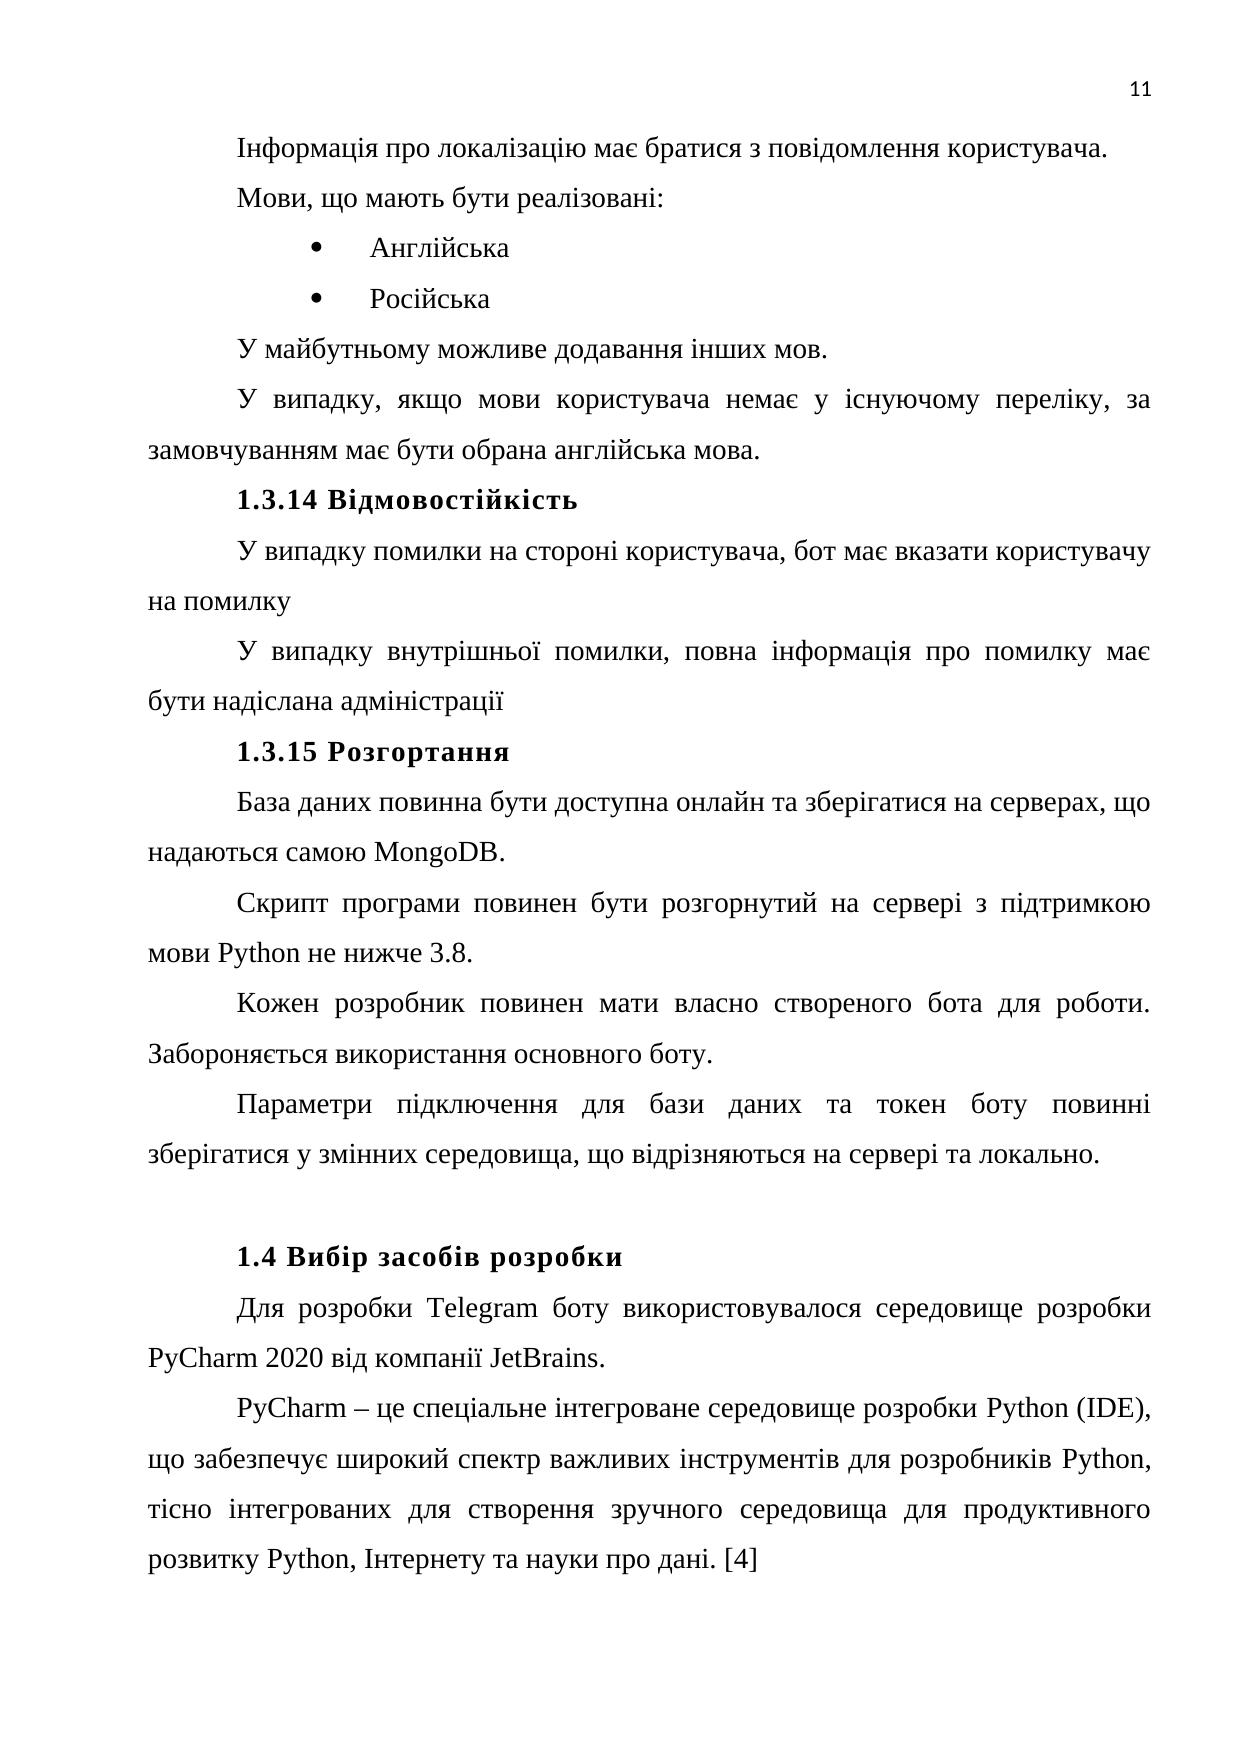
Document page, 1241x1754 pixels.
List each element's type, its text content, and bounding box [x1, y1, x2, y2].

text Вибір засобів розробки [148, 1239, 1152, 1273]
text Російська [223, 281, 1152, 314]
text У випадку внутрішньої помилки, повна інформація про помилку має бути надіслана адміністрації [148, 633, 1152, 717]
text Розгортання [148, 734, 1152, 767]
text Кожен розробник повинен мати власно створеного бота для роботи. Забороняється використання основного боту. [148, 985, 1152, 1069]
text У майбутньому можливе додавання інших мов. [148, 331, 1152, 365]
text Відмовостійкість [148, 482, 1152, 516]
text Англійська [223, 231, 1152, 264]
text Параметри підключення для бази даних та токен боту повинні зберігатися у змінних середовища, що відрізняються на сервері та локально. [148, 1086, 1152, 1170]
text Скрипт програми повинен бути розгорнутий на сервері з підтримкою мови Python не нижче 3.8. [148, 885, 1152, 969]
text У випадку помилки на стороні користувача, бот має вказати користувачу на помилку [148, 533, 1152, 616]
text База даних повинна бути доступна онлайн та зберігатися на серверах, що надаються самою MongoDB. [148, 784, 1152, 868]
text Інформація про локалізацію має братися з повідомлення користувача. [148, 130, 1152, 163]
text Мови, що мають бути реалізовані: [148, 180, 1152, 214]
text Для розробки Telegram боту використовувалося середовище розробки PyCharm 2020 від компанії JetBrains. [148, 1290, 1152, 1374]
text PyCharm – це спеціальне інтегроване середовище розробки Python (IDE), що забезпечує широкий спектр важливих інструментів для розробників Python, тісно інтегрованих для створення зручного середовища для продуктивного розвитку Python, Інтернету та науки про дані. [4] [148, 1390, 1152, 1575]
text У випадку, якщо мови користувача немає у існуючому переліку, за замовчуванням має бути обрана англійська мова. [148, 382, 1152, 466]
